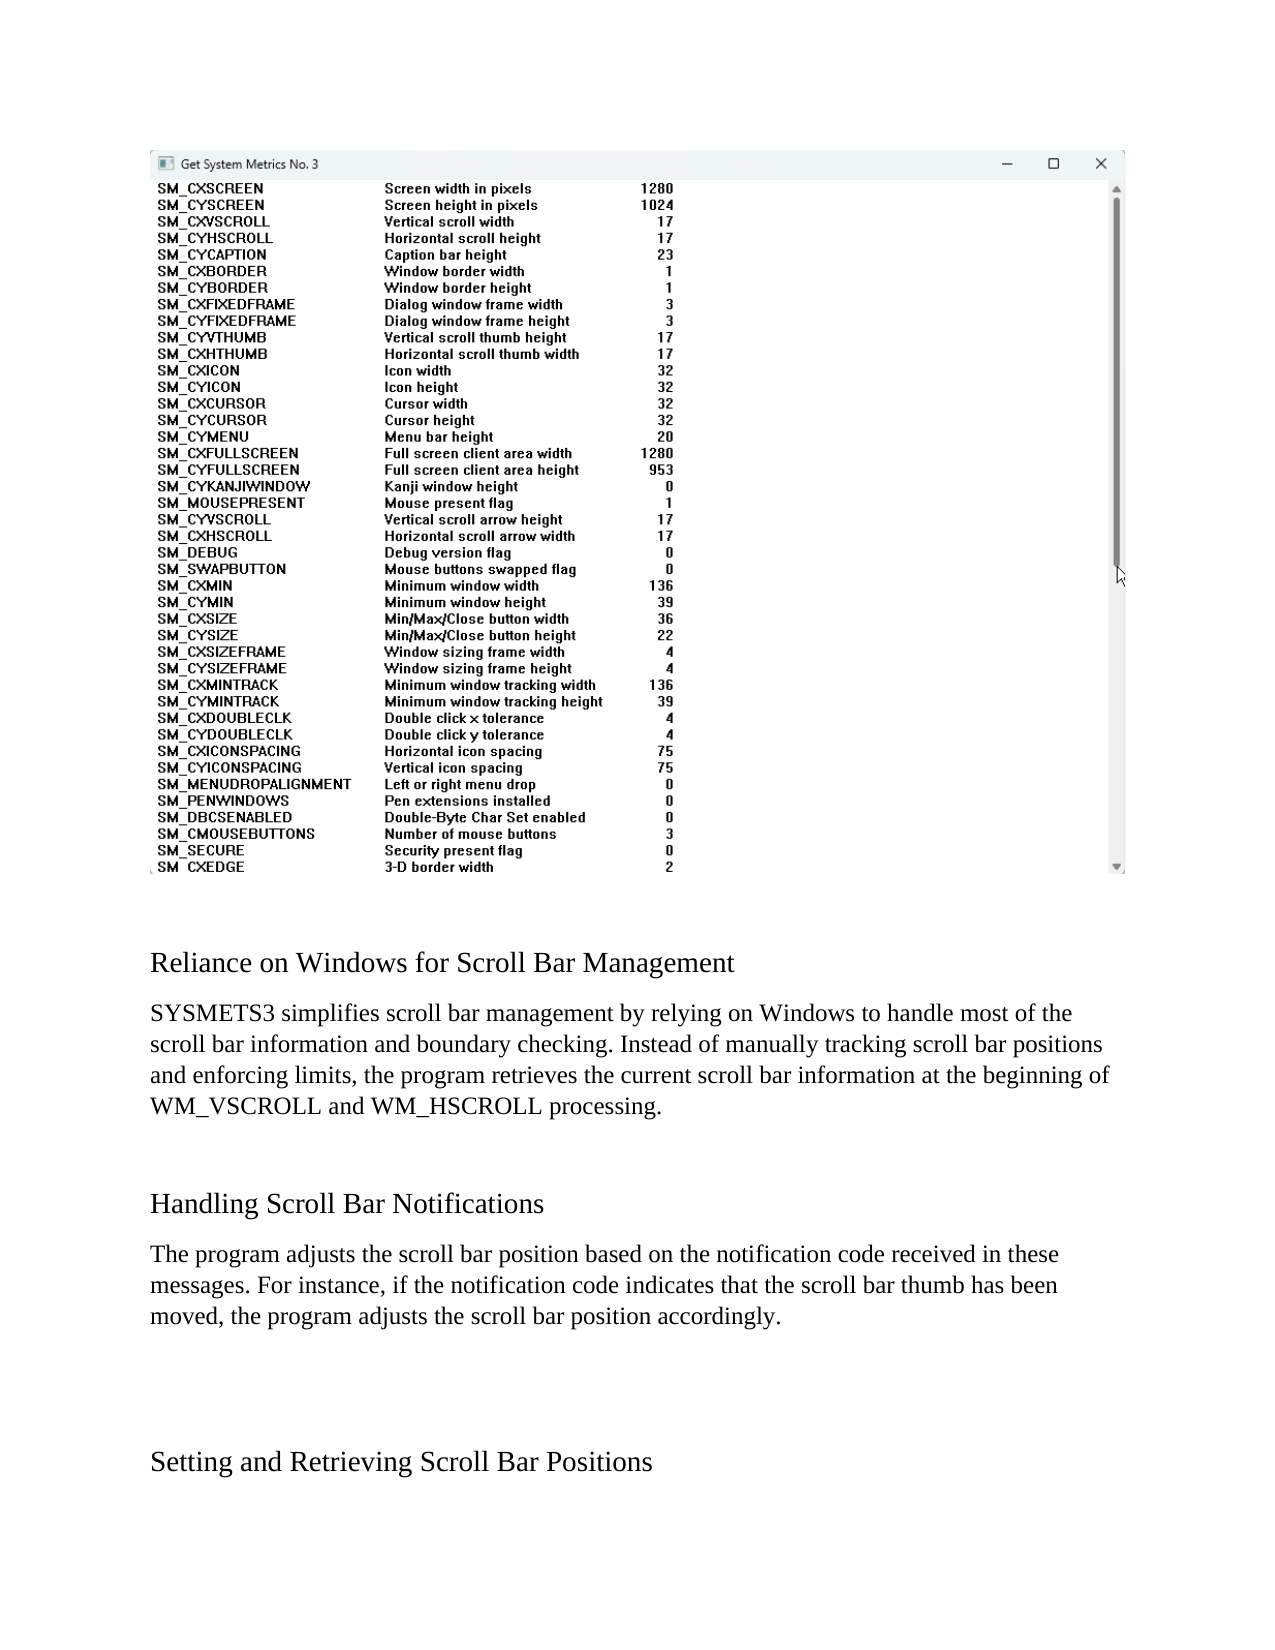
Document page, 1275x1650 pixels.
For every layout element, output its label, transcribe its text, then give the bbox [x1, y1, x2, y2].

text Handling Scroll Bar Notifications [150, 1186, 1125, 1220]
text Setting and Retrieving Scroll Bar Positions [150, 1444, 1125, 1478]
picture [150, 150, 1125, 874]
text The program adjusts the scroll bar position based on the notification code received in these messages. For instance, if the notification code indicates that the scroll bar thumb has been moved, the program adjusts the scroll bar position accordingly. [150, 1239, 1125, 1330]
text Reliance on Windows for Scroll Bar Management [150, 945, 1125, 978]
text SYSMETS3 simplifies scroll bar management by relying on Windows to handle most of the scroll bar information and boundary checking. Instead of manually tracking scroll bar positions and enforcing limits, the program retrieves the current scroll bar information at the beginning of WM_VSCROLL and WM_HSCROLL processing. [150, 998, 1125, 1120]
